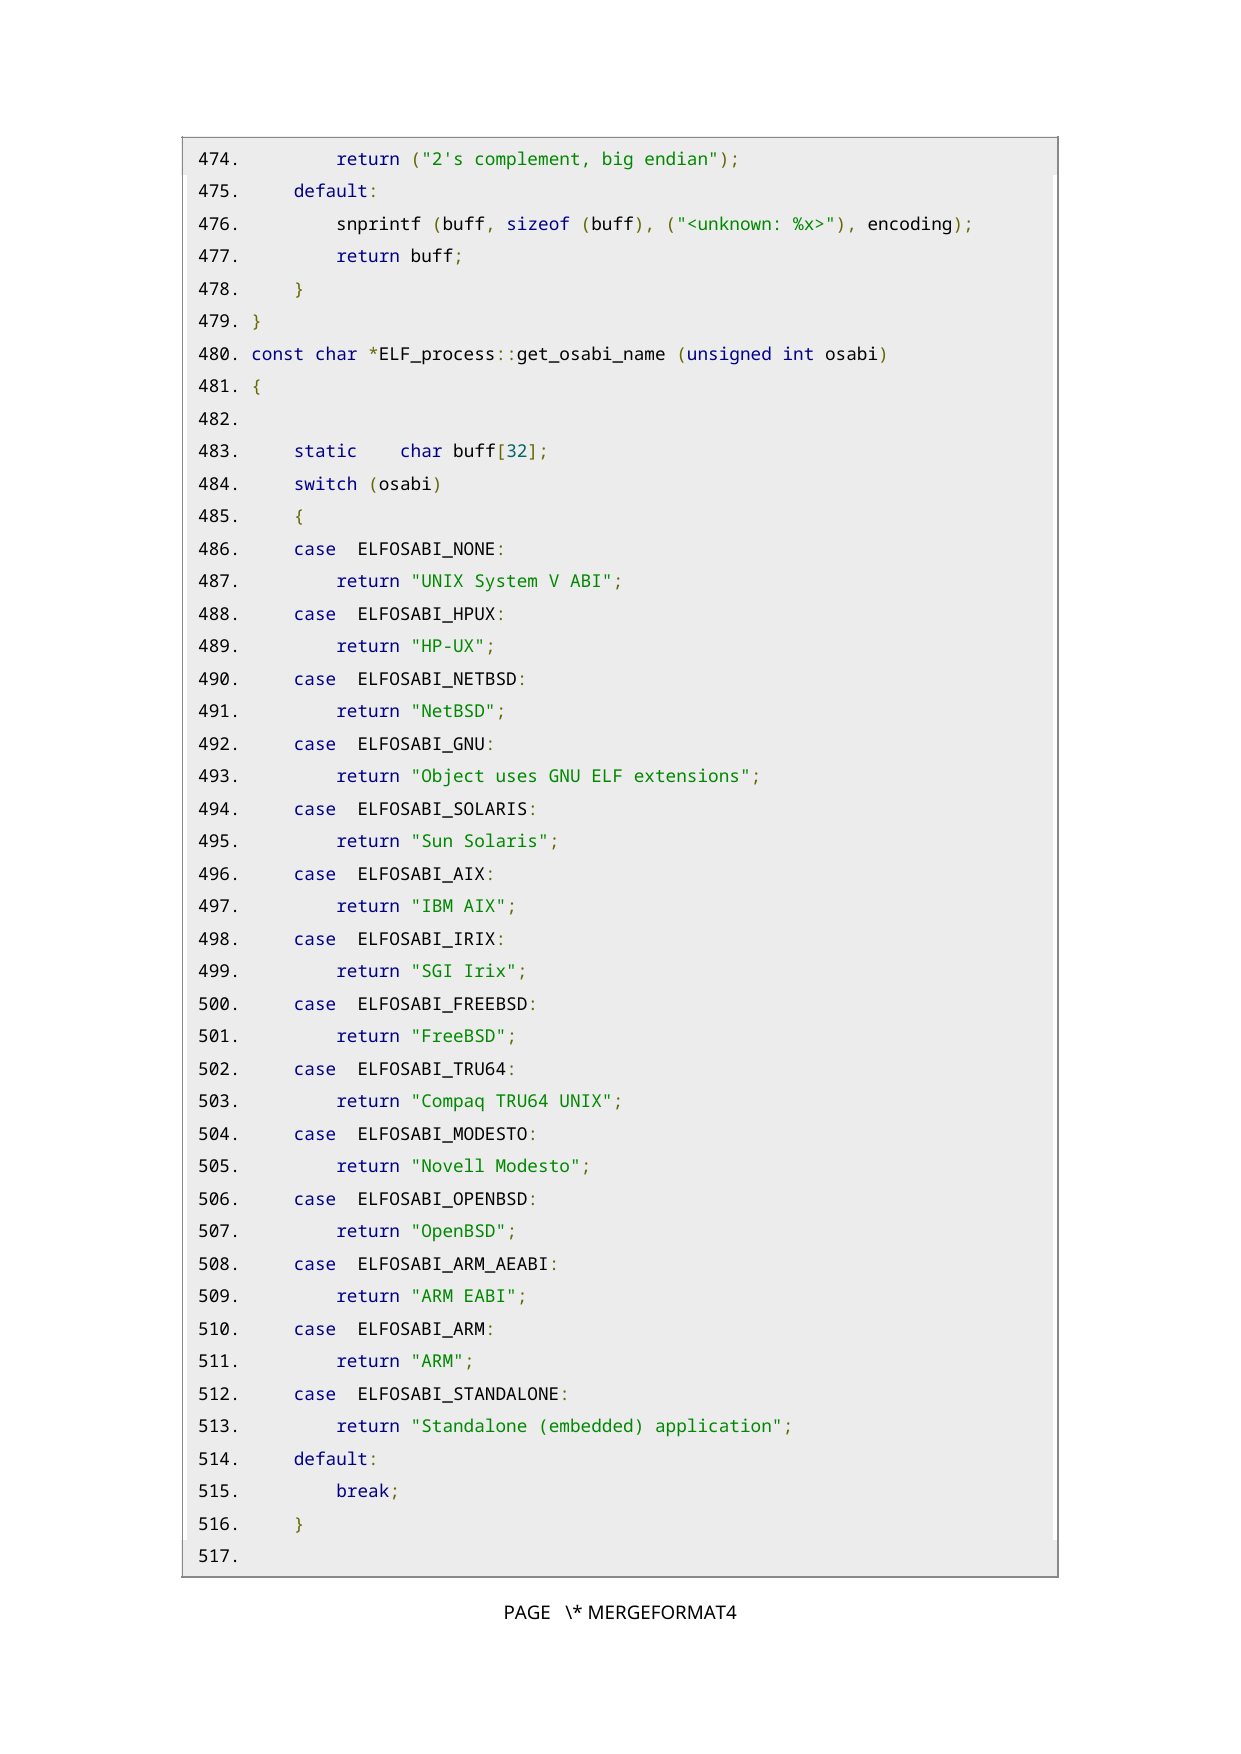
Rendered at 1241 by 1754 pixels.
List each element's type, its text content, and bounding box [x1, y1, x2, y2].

text 497. return "IBM AIX"; [187, 890, 1053, 922]
text 495. return "Sun Solaris"; [187, 825, 1053, 857]
text 499. return "SGI Irix"; [187, 955, 1053, 987]
text 486. case ELFOSABI_NONE: [187, 532, 1053, 565]
text 480. const char *ELF_process::get_osabi_name (unsigned int osabi) [187, 337, 1053, 370]
text 488. case ELFOSABI_HPUX: [187, 597, 1053, 630]
text 511. return "ARM"; [187, 1345, 1053, 1377]
text 477. return buff; [187, 240, 1053, 272]
text 512. case ELFOSABI_STANDALONE: [187, 1377, 1053, 1410]
text 494. case ELFOSABI_SOLARIS: [187, 792, 1053, 825]
text 509. return "ARM EABI"; [187, 1280, 1053, 1312]
text 516. } [187, 1507, 1053, 1534]
text 492. case ELFOSABI_GNU: [187, 727, 1053, 760]
text 517. [183, 1534, 1057, 1576]
text 496. case ELFOSABI_AIX: [187, 857, 1053, 890]
text 498. case ELFOSABI_IRIX: [187, 922, 1053, 955]
text 485. { [187, 500, 1053, 532]
text 487. return "UNIX System V ABI"; [187, 565, 1053, 597]
text 474. return ("2's complement, big endian"); [183, 138, 1057, 175]
text 476. snprintf (buff, sizeof (buff), ("<unknown: %x>"), encoding); [187, 207, 1053, 240]
text 482. [187, 402, 1053, 435]
text 484. switch (osabi) [187, 467, 1053, 500]
text 510. case ELFOSABI_ARM: [187, 1312, 1053, 1345]
text 506. case ELFOSABI_OPENBSD: [187, 1182, 1053, 1215]
text 513. return "Standalone (embedded) application"; [187, 1410, 1053, 1442]
text 483. static char buff[32]; [187, 435, 1053, 467]
text 504. case ELFOSABI_MODESTO: [187, 1117, 1053, 1150]
text 491. return "NetBSD"; [187, 695, 1053, 727]
text 490. case ELFOSABI_NETBSD: [187, 662, 1053, 695]
text 481. { [187, 370, 1053, 402]
text 507. return "OpenBSD"; [187, 1215, 1053, 1247]
text 479. } [187, 305, 1053, 337]
text 515. break; [187, 1475, 1053, 1507]
text 505. return "Novell Modesto"; [187, 1150, 1053, 1182]
text 478. } [187, 272, 1053, 305]
text 503. return "Compaq TRU64 UNIX"; [187, 1085, 1053, 1117]
text 514. default: [187, 1442, 1053, 1475]
text 502. case ELFOSABI_TRU64: [187, 1052, 1053, 1085]
text 475. default: [187, 175, 1053, 207]
text 493. return "Object uses GNU ELF extensions"; [187, 760, 1053, 792]
text 500. case ELFOSABI_FREEBSD: [187, 987, 1053, 1020]
text 489. return "HP-UX"; [187, 630, 1053, 662]
text 508. case ELFOSABI_ARM_AEABI: [187, 1247, 1053, 1280]
text 501. return "FreeBSD"; [187, 1020, 1053, 1052]
